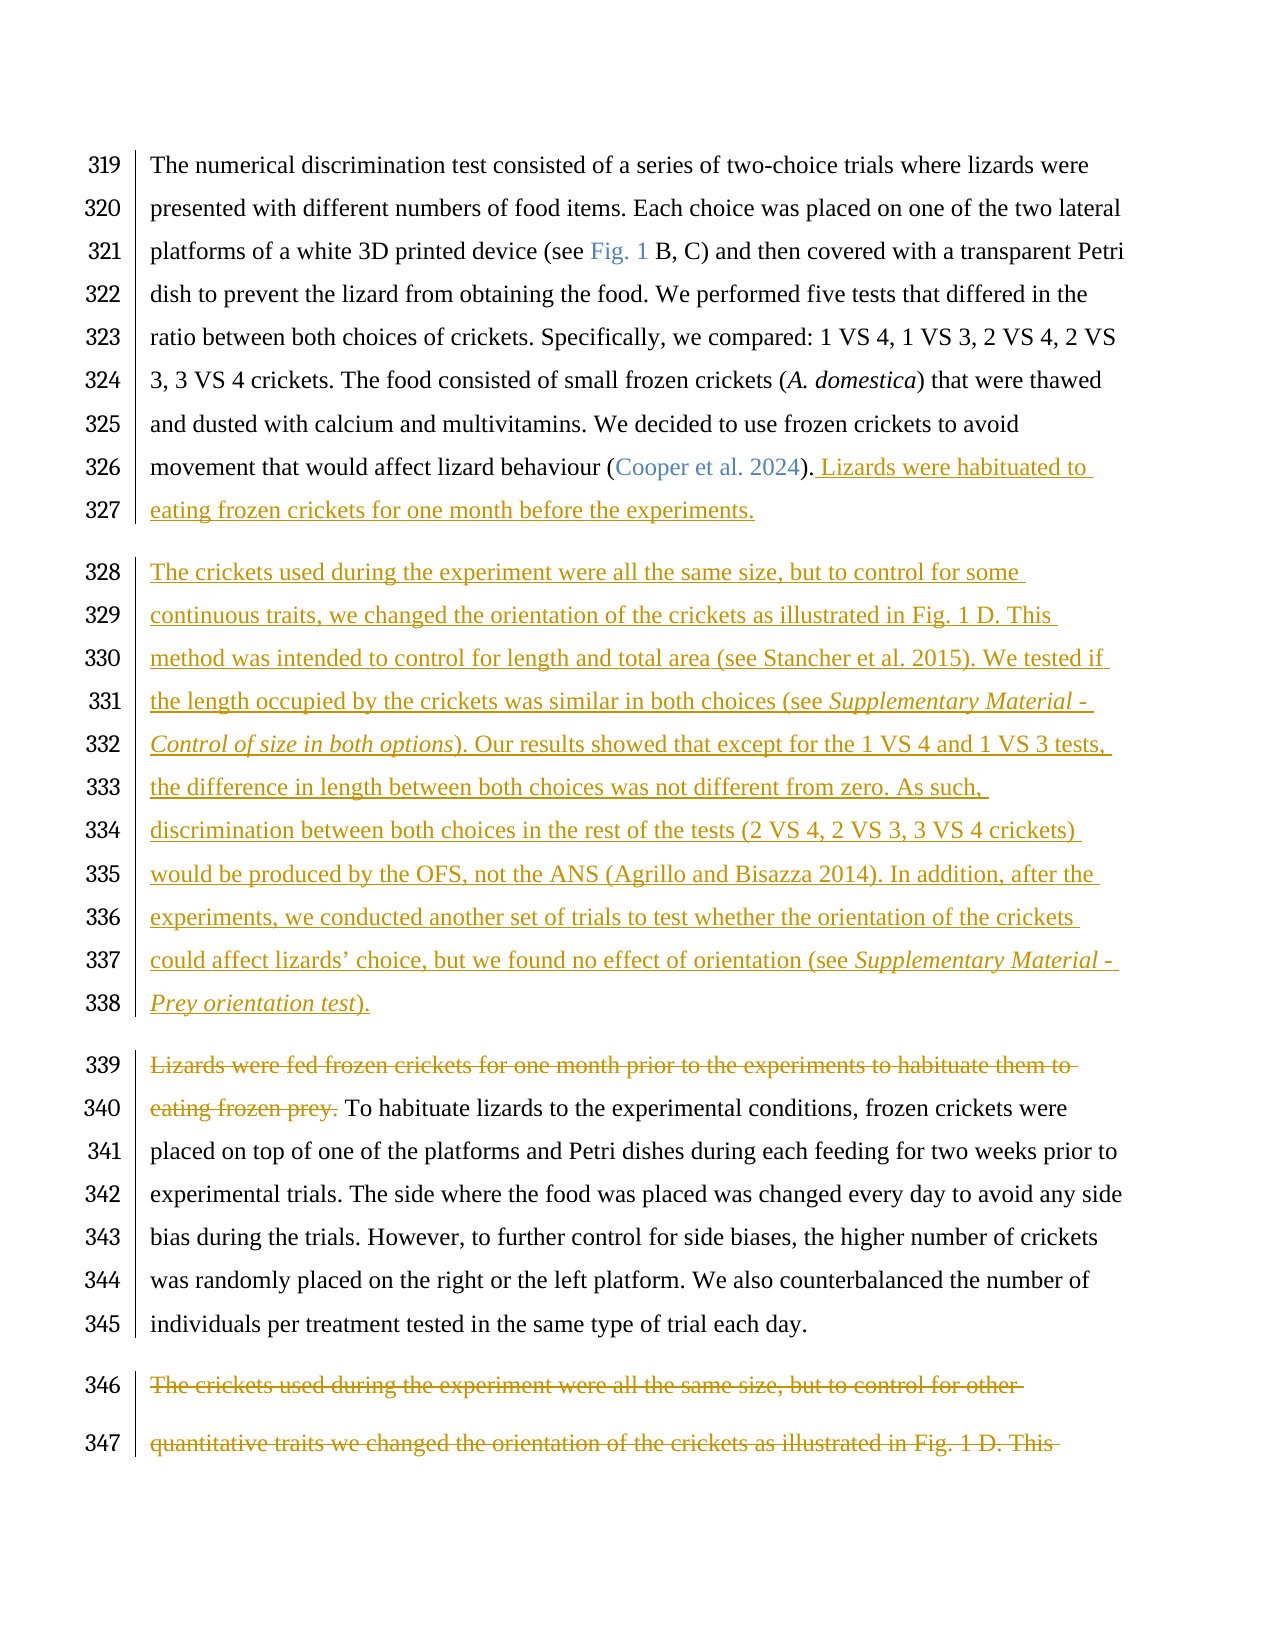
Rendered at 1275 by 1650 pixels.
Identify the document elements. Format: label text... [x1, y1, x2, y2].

text The numerical discrimination test consisted of a series of two-choice trials where lizards were presented with different numbers of food items. Each choice was placed on one of the two lateral platforms of a white 3D printed device (see Fig. 1 B, C) and then covered with a transparent Petri dish to prevent the lizard from obtaining the food. We performed five tests that differed in the ratio between both choices of crickets. Specifically, we compared: 1 VS 4, 1 VS 3, 2 VS 4, 2 VS 3, 3 VS 4 crickets. The food consisted of small frozen crickets (A. domestica) that were thawed and dusted with calcium and multivitamins. We decided to use frozen crickets to avoid movement that would affect lizard behaviour (Cooper et al. 2024). [150, 150, 1125, 524]
text To habituate lizards to the experimental conditions, frozen crickets were placed on top of one of the platforms and Petri dishes during each feeding for two weeks prior to experimental trials. The side where the food was placed was changed every day to avoid any side bias during the trials. However, to further control for side biases, the higher number of crickets was randomly placed on the right or the left platform. We also counterbalanced the number of individuals per treatment tested in the same type of trial each day. [150, 1050, 1125, 1337]
